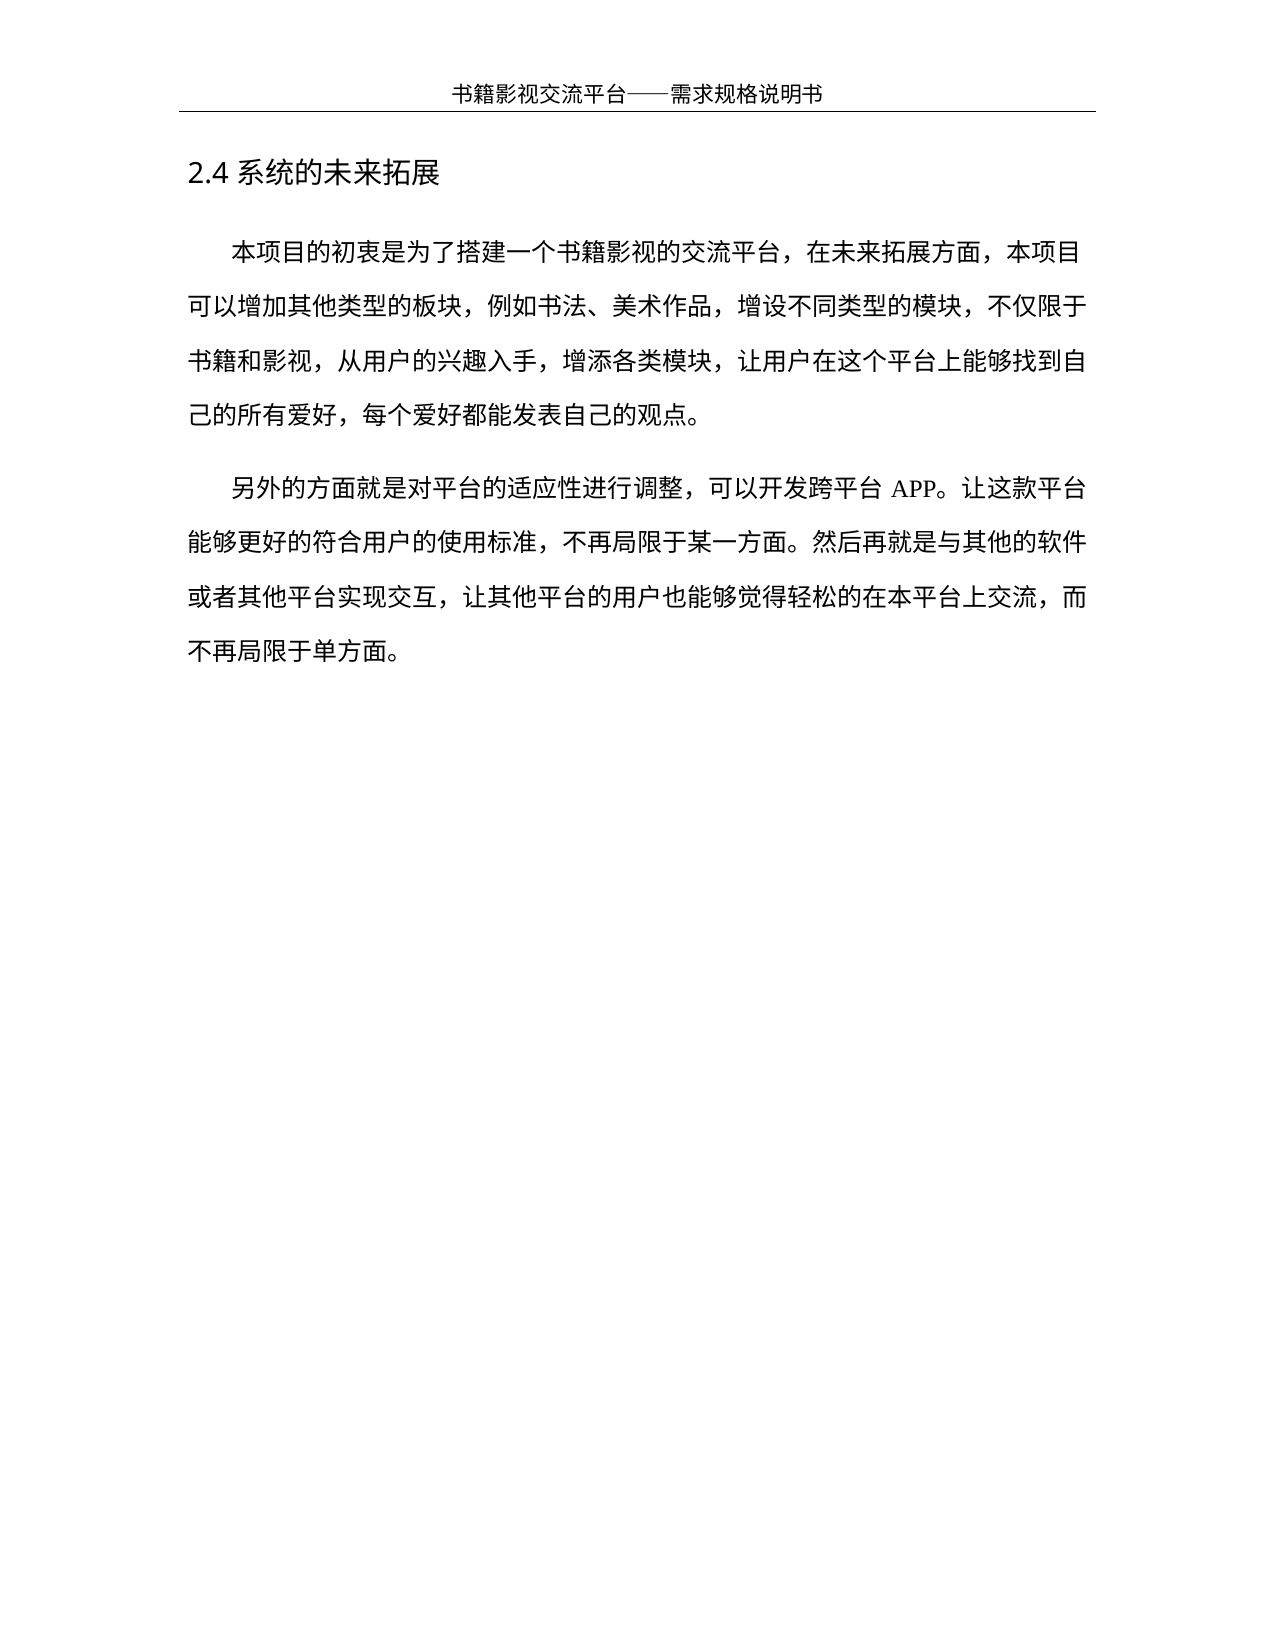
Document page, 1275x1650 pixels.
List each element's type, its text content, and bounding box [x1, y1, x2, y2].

text 另外的方面就是对平台的适应性进行调整，可以开发跨平台APP。让这款平台能够更好的符合用户的使用标准，不再局限于某一方面。然后再就是与其他的软件或者其他平台实现交互，让其他平台的用户也能够觉得轻松的在本平台上交流，而不再局限于单方面。 [187, 468, 1087, 668]
text 本项目的初衷是为了搭建一个书籍影视的交流平台，在未来拓展方面，本项目可以增加其他类型的板块，例如书法、美术作品，增设不同类型的模块，不仅限于书籍和影视，从用户的兴趣入手，增添各类模块，让用户在这个平台上能够找到自己的所有爱好，每个爱好都能发表自己的观点。 [187, 232, 1087, 432]
subtitle 2.4 系统的未来拓展 [187, 150, 1087, 192]
